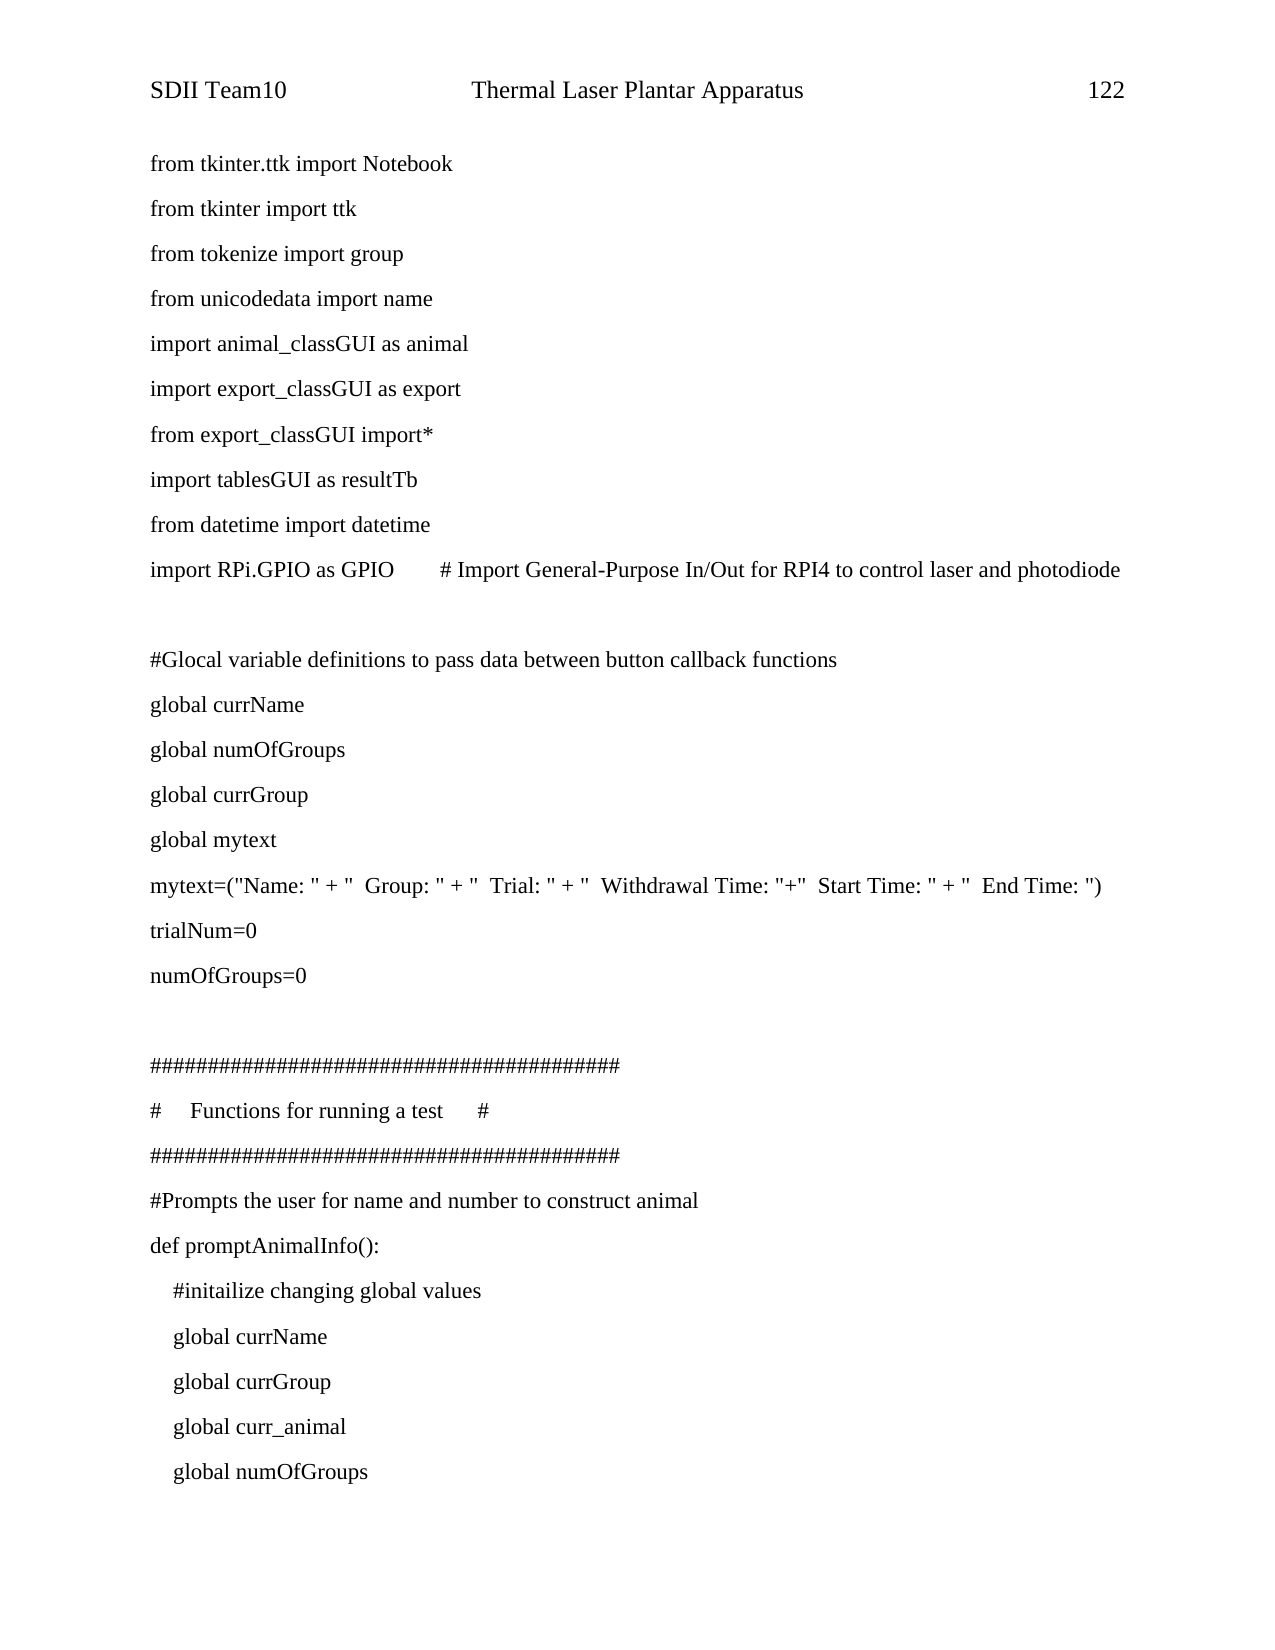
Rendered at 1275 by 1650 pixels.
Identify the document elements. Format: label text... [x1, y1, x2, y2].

text global currGroup [150, 1368, 1125, 1394]
text numOfGroups=0 [150, 962, 1125, 988]
text ######################################### [150, 1142, 1125, 1169]
text ######################################### [150, 1052, 1125, 1078]
text from tkinter.ttk import Notebook [150, 150, 1125, 176]
text mytext=("Name: " + " Group: " + " Trial: " + " Withdrawal Time: "+" Start Time: " + " End Time: ") [150, 872, 1125, 898]
text global mytext [150, 827, 1125, 853]
text global currName [150, 1323, 1125, 1349]
text from export_classGUI import* [150, 421, 1125, 447]
text #initailize changing global values [150, 1278, 1125, 1304]
text from datetime import datetime [150, 511, 1125, 537]
text import animal_classGUI as animal [150, 330, 1125, 357]
text global curr_animal [150, 1413, 1125, 1439]
text global numOfGroups [150, 1458, 1125, 1484]
text import RPi.GPIO as GPIO # Import General-Purpose In/Out for RPI4 to control laser and photodiode [150, 556, 1125, 582]
text global numOfGroups [150, 736, 1125, 763]
text import export_classGUI as export [150, 376, 1125, 402]
text #Prompts the user for name and number to construct animal [150, 1187, 1125, 1214]
text global currGroup [150, 781, 1125, 808]
text def promptAnimalInfo(): [150, 1232, 1125, 1259]
text from tokenize import group [150, 240, 1125, 267]
text from unicodedata import name [150, 285, 1125, 312]
text import tablesGUI as resultTb [150, 466, 1125, 492]
text #Glocal variable definitions to pass data between button callback functions [150, 646, 1125, 672]
text trialNum=0 [150, 917, 1125, 943]
text global currName [150, 691, 1125, 718]
text from tkinter import ttk [150, 195, 1125, 221]
text # Functions for running a test # [150, 1097, 1125, 1123]
